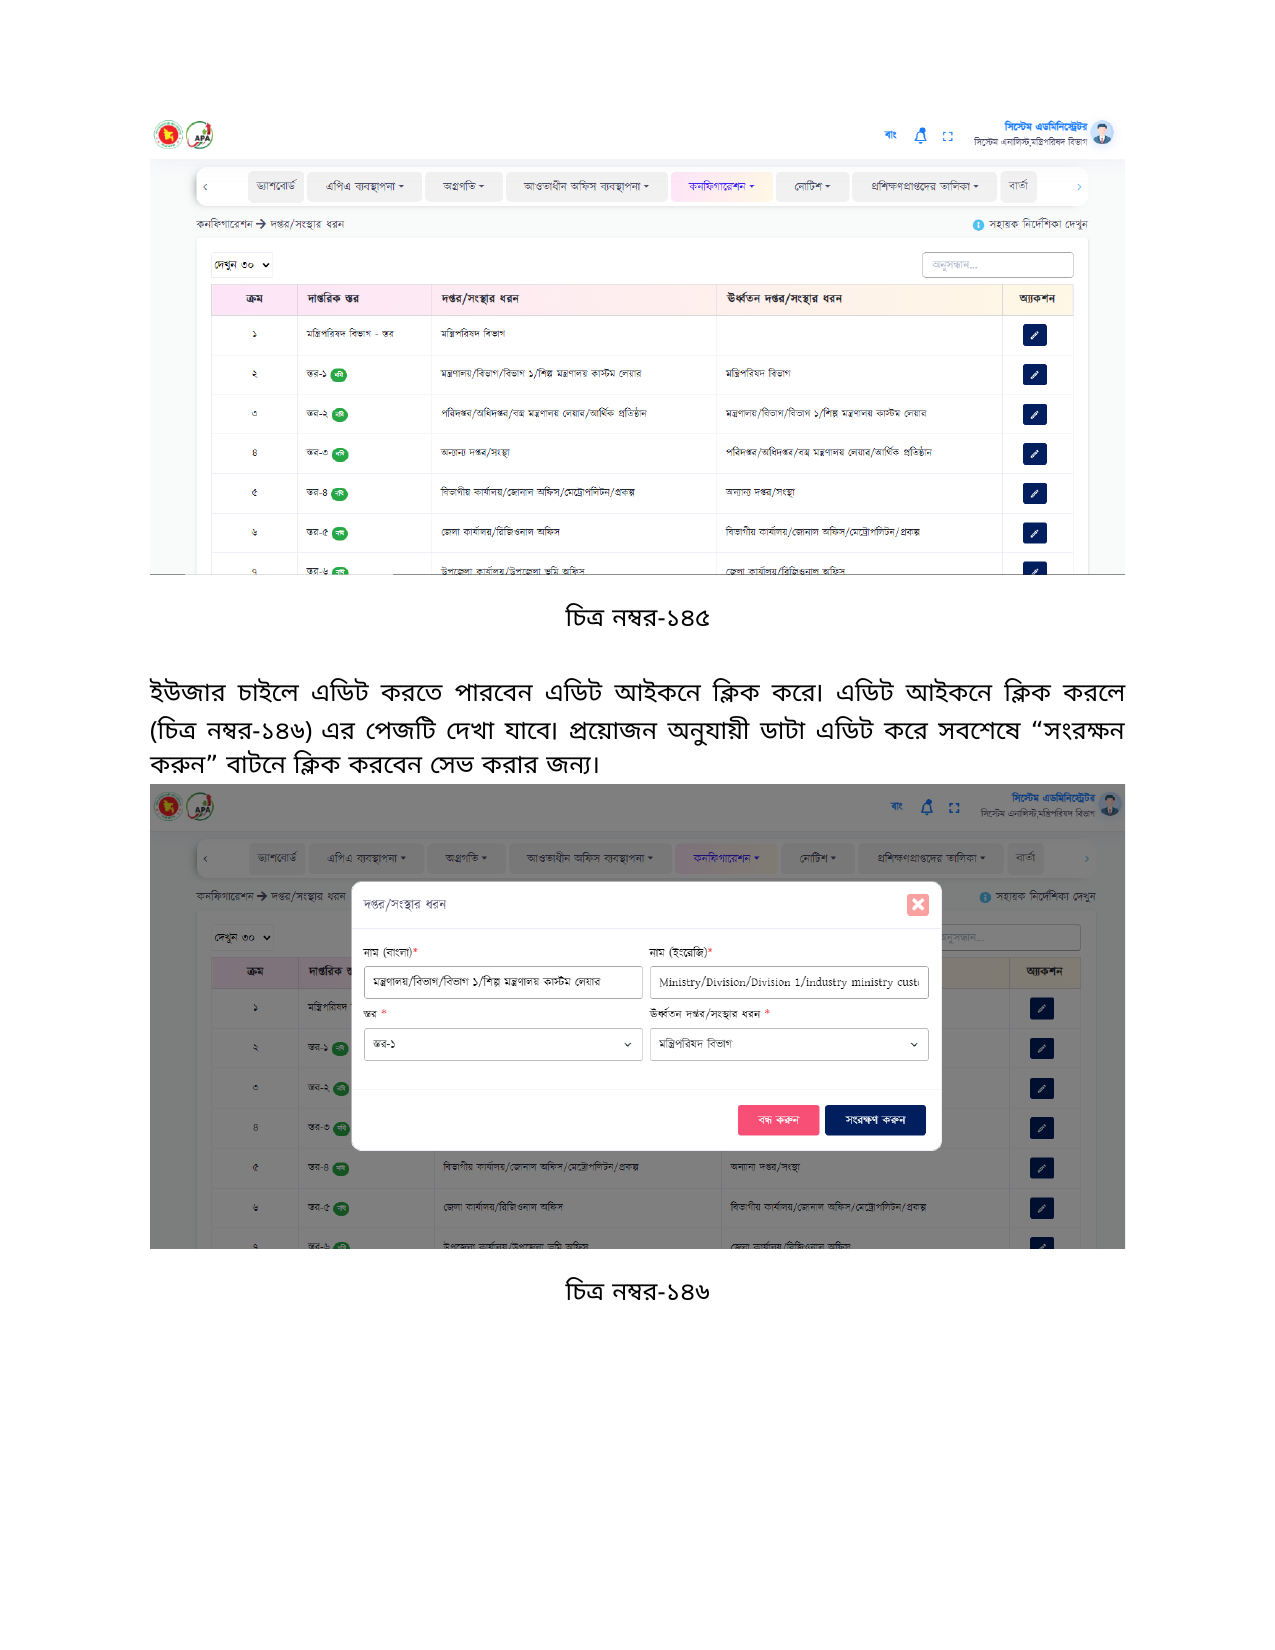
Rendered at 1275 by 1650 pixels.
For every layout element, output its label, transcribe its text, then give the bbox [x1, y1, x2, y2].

text চিত্র নম্বর-১৪৫ [150, 600, 1125, 634]
text ইউজার চাইলে এডিট করতে পারবেন এডিট আইকনে ক্লিক করে। এডিট আইকনে ক্লিক করলে (চিত্র নম্বর-১৪৬) এর পেজটি দেখা যাবে। প্রয়োজন অনুযায়ী ডাটা এডিট করে সবশেষে “সংরক্ষন করুন” বাটনে ক্লিক করবেন সেভ করার জন্য। [150, 707, 1125, 780]
text চিত্র নম্বর-১৪৬ [150, 1273, 1125, 1307]
picture [150, 112, 1125, 575]
picture [150, 784, 1125, 1249]
